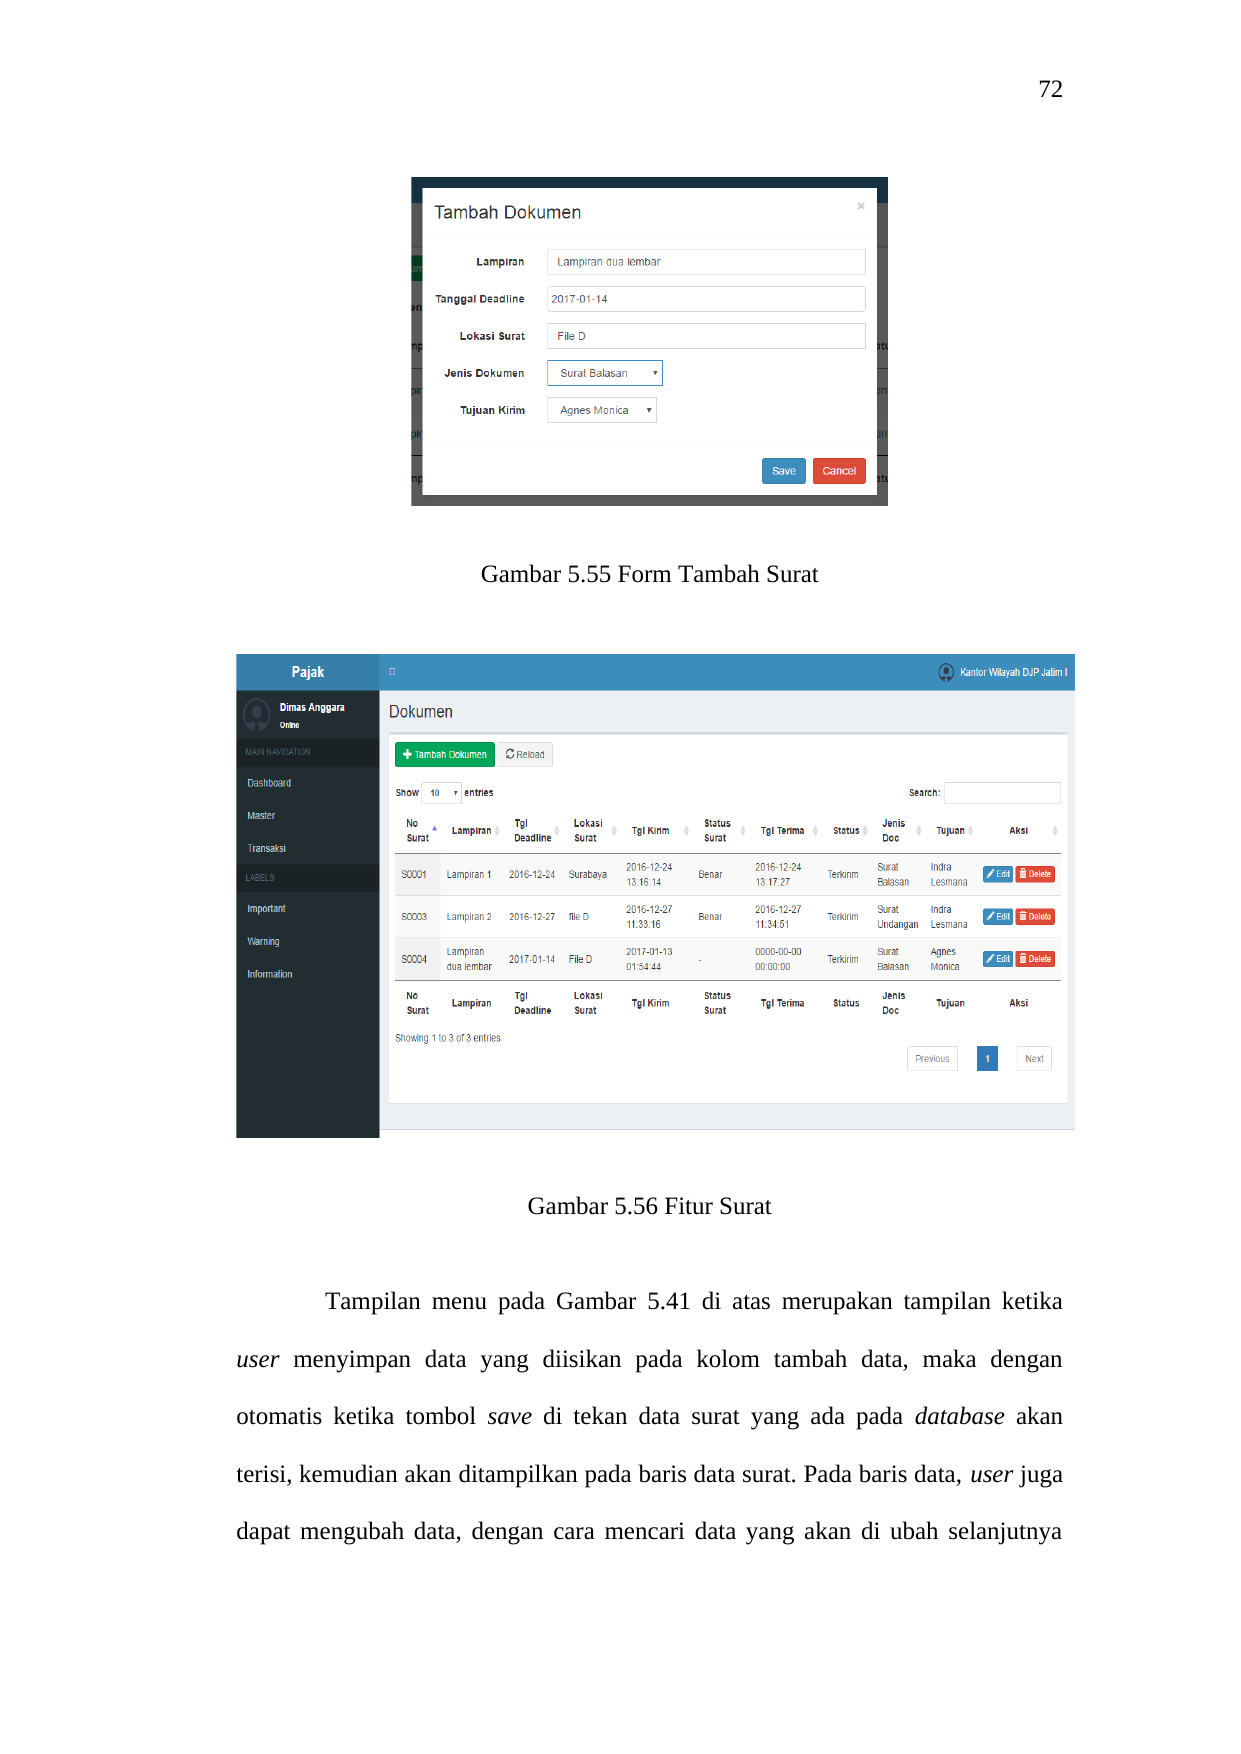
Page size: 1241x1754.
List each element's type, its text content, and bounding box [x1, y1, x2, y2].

picture [236, 654, 1075, 1138]
text Gambar 5.56 Fitur Surat [236, 1191, 1063, 1220]
picture [411, 177, 888, 506]
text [236, 1286, 1063, 1545]
